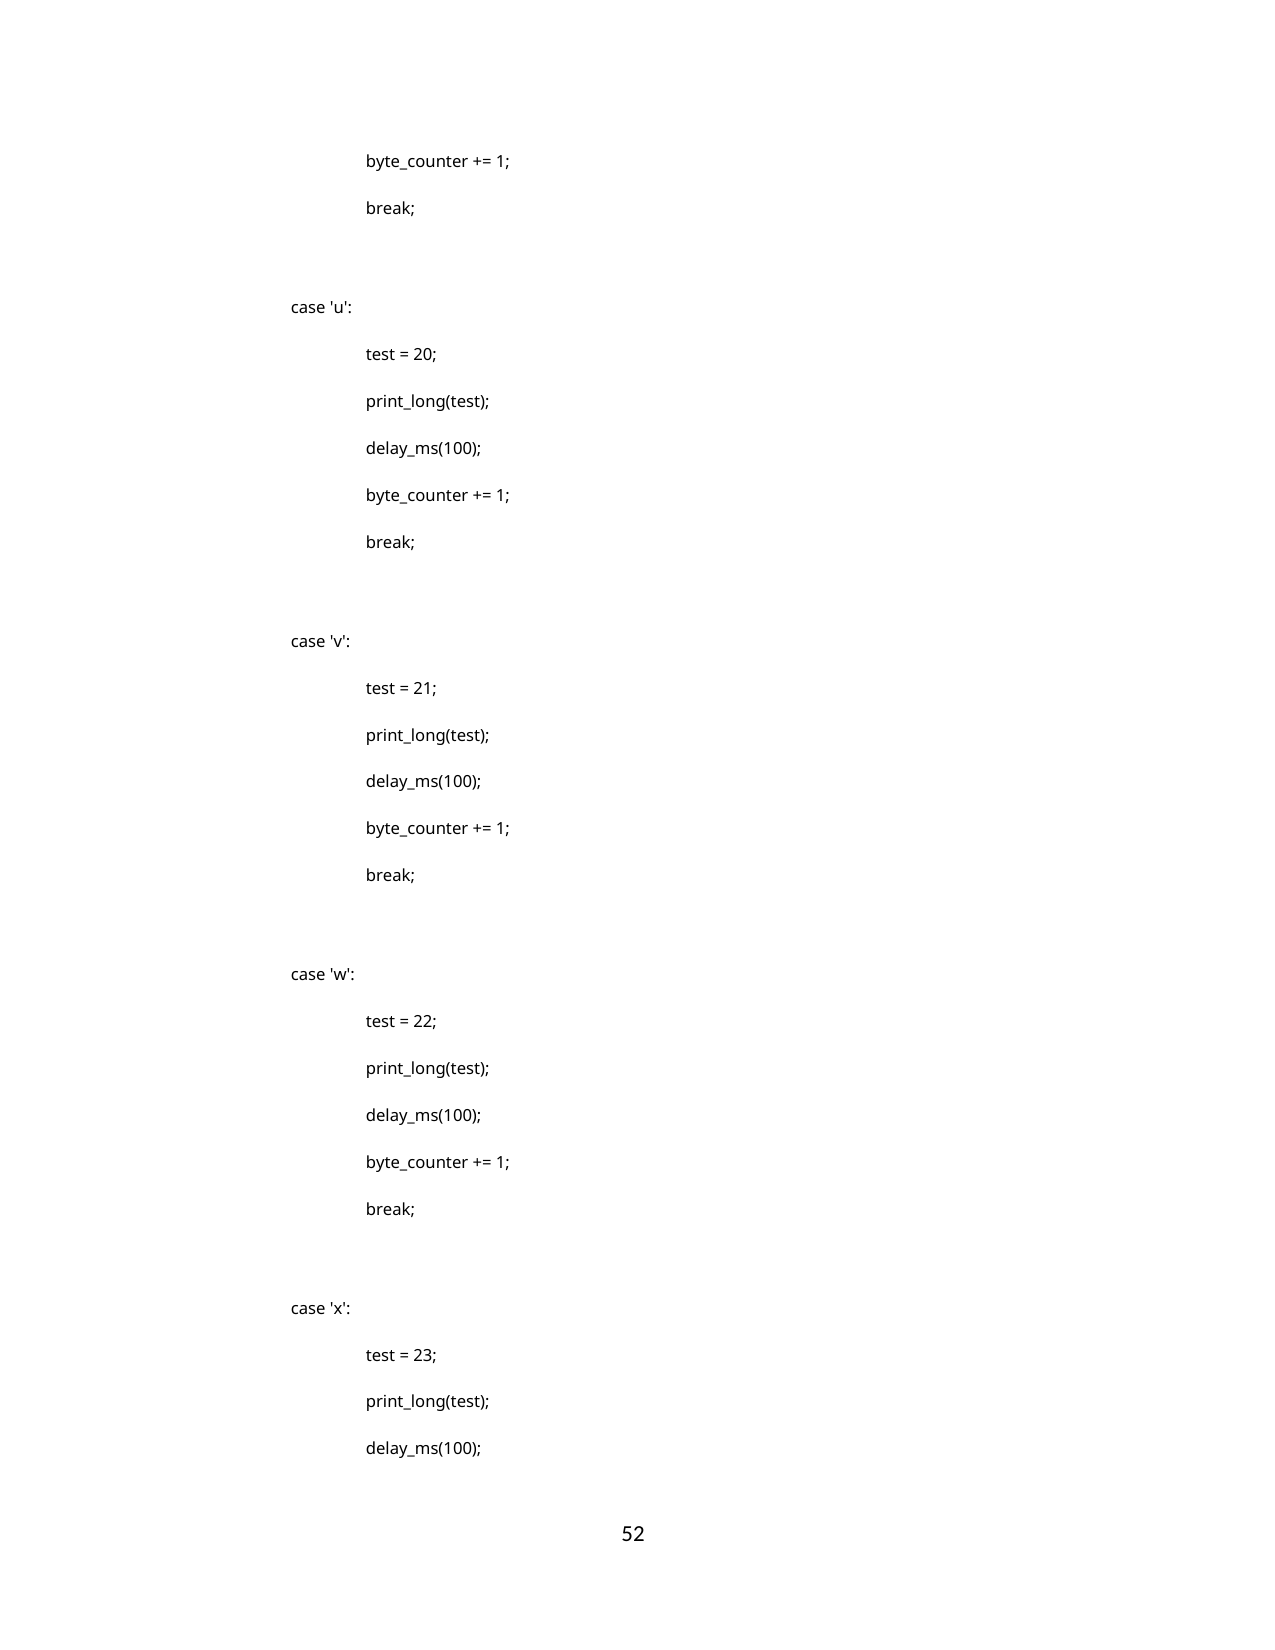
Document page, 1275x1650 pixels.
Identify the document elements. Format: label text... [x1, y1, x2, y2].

text case 'x': [141, 1296, 1125, 1319]
text byte_counter += 1; [141, 483, 1125, 506]
text delay_ms(100); [141, 1437, 1125, 1459]
text case 'w': [141, 963, 1125, 986]
text byte_counter += 1; [141, 817, 1125, 839]
text print_long(test); [141, 723, 1125, 746]
text print_long(test); [141, 390, 1125, 412]
text case 'v': [141, 629, 1125, 652]
text delay_ms(100); [141, 437, 1125, 459]
text test = 23; [141, 1343, 1125, 1366]
text test = 21; [141, 676, 1125, 699]
text test = 20; [141, 343, 1125, 366]
text break; [141, 197, 1125, 219]
text break; [141, 864, 1125, 886]
text print_long(test); [141, 1057, 1125, 1079]
text break; [141, 1197, 1125, 1220]
text byte_counter += 1; [141, 150, 1125, 173]
text print_long(test); [141, 1390, 1125, 1413]
text delay_ms(100); [141, 1103, 1125, 1126]
text break; [141, 530, 1125, 553]
text case 'u': [141, 296, 1125, 319]
text test = 22; [141, 1010, 1125, 1032]
text byte_counter += 1; [141, 1150, 1125, 1173]
text delay_ms(100); [141, 770, 1125, 793]
